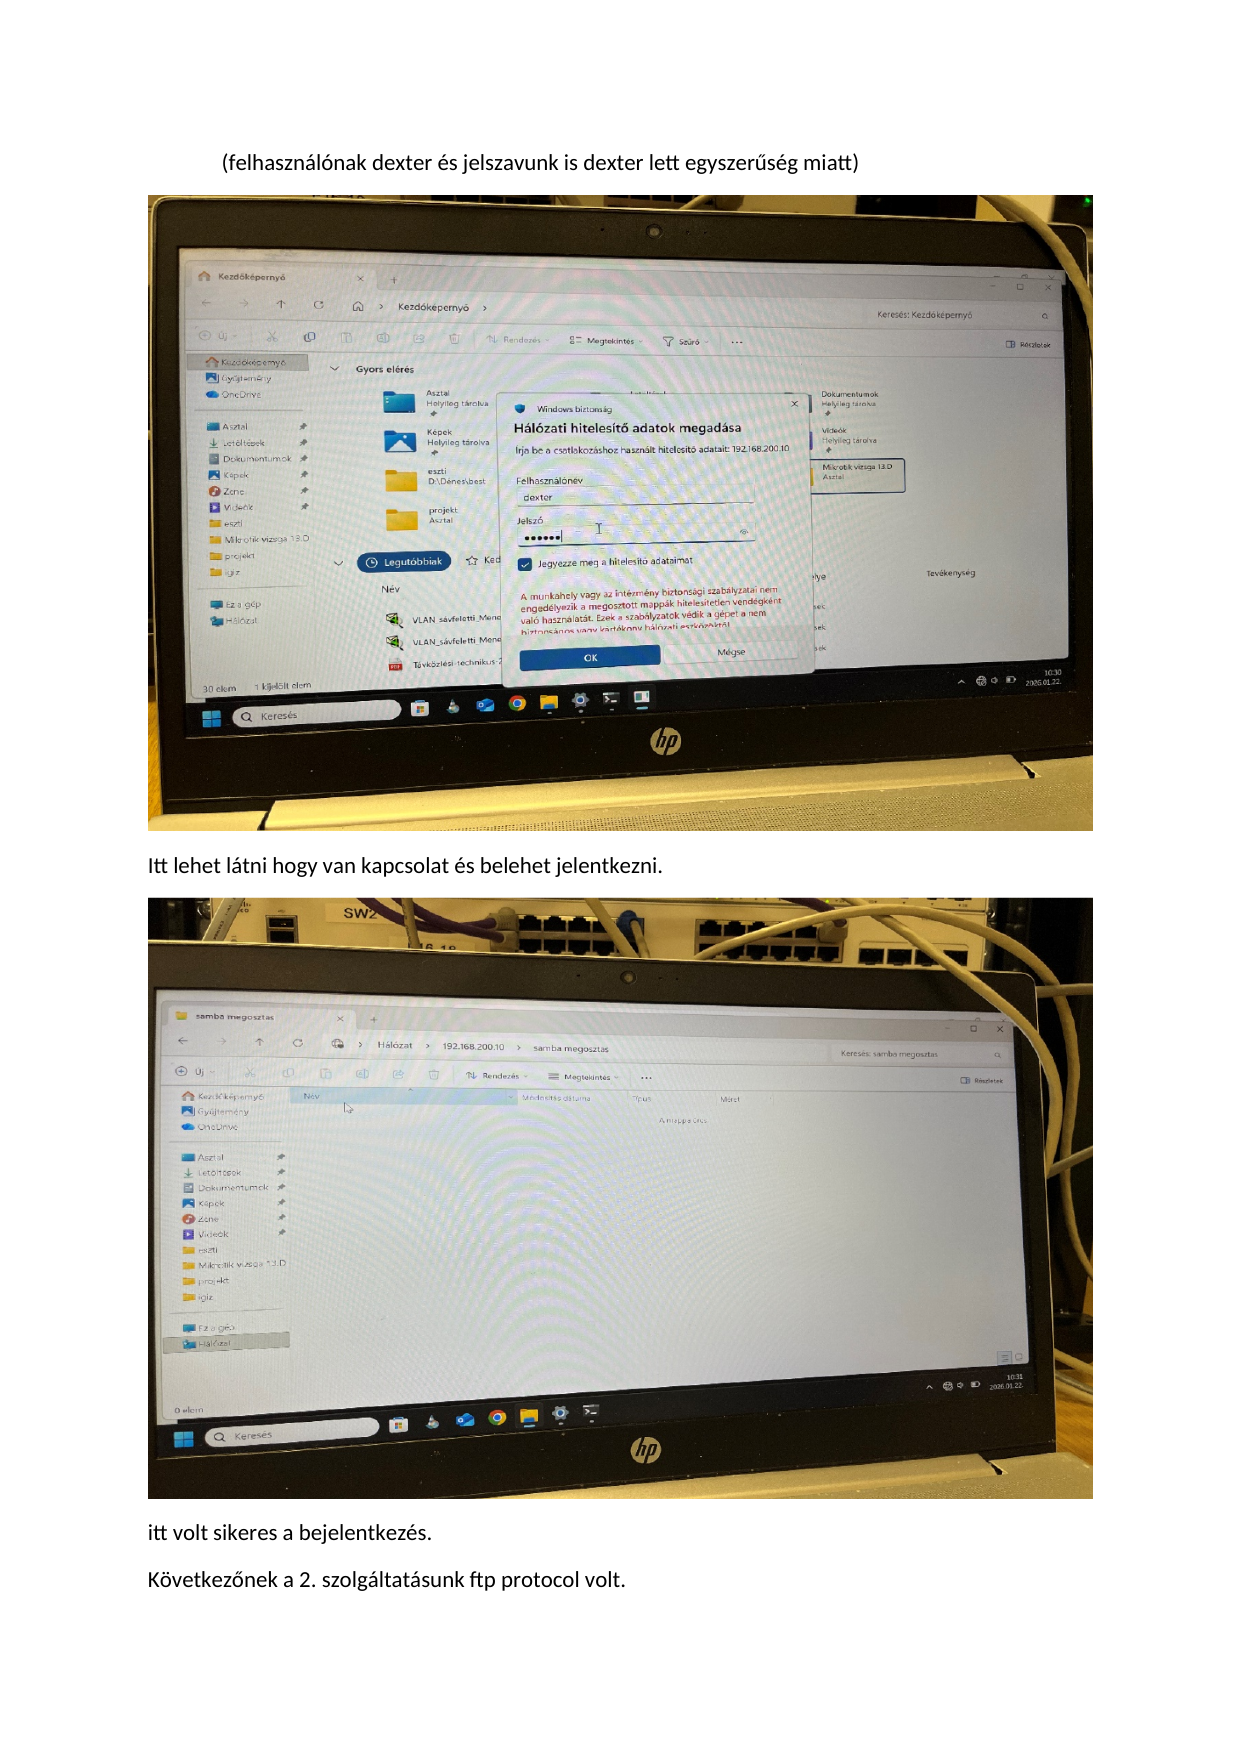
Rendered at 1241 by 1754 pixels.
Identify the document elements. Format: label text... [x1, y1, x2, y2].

picture [149, 898, 1092, 1498]
text Következőnek a 2. szolgáltatásunk ftp protocol volt. [148, 1565, 1093, 1593]
picture [149, 195, 1092, 830]
text Itt lehet látni hogy van kapcsolat és belehet jelentkezni. [148, 851, 1093, 879]
text (felhasználónak dexter és jelszavunk is dexter lett egyszerűség miatt) [148, 148, 1093, 176]
text itt volt sikeres a bejelentkezés. [148, 1518, 1093, 1546]
